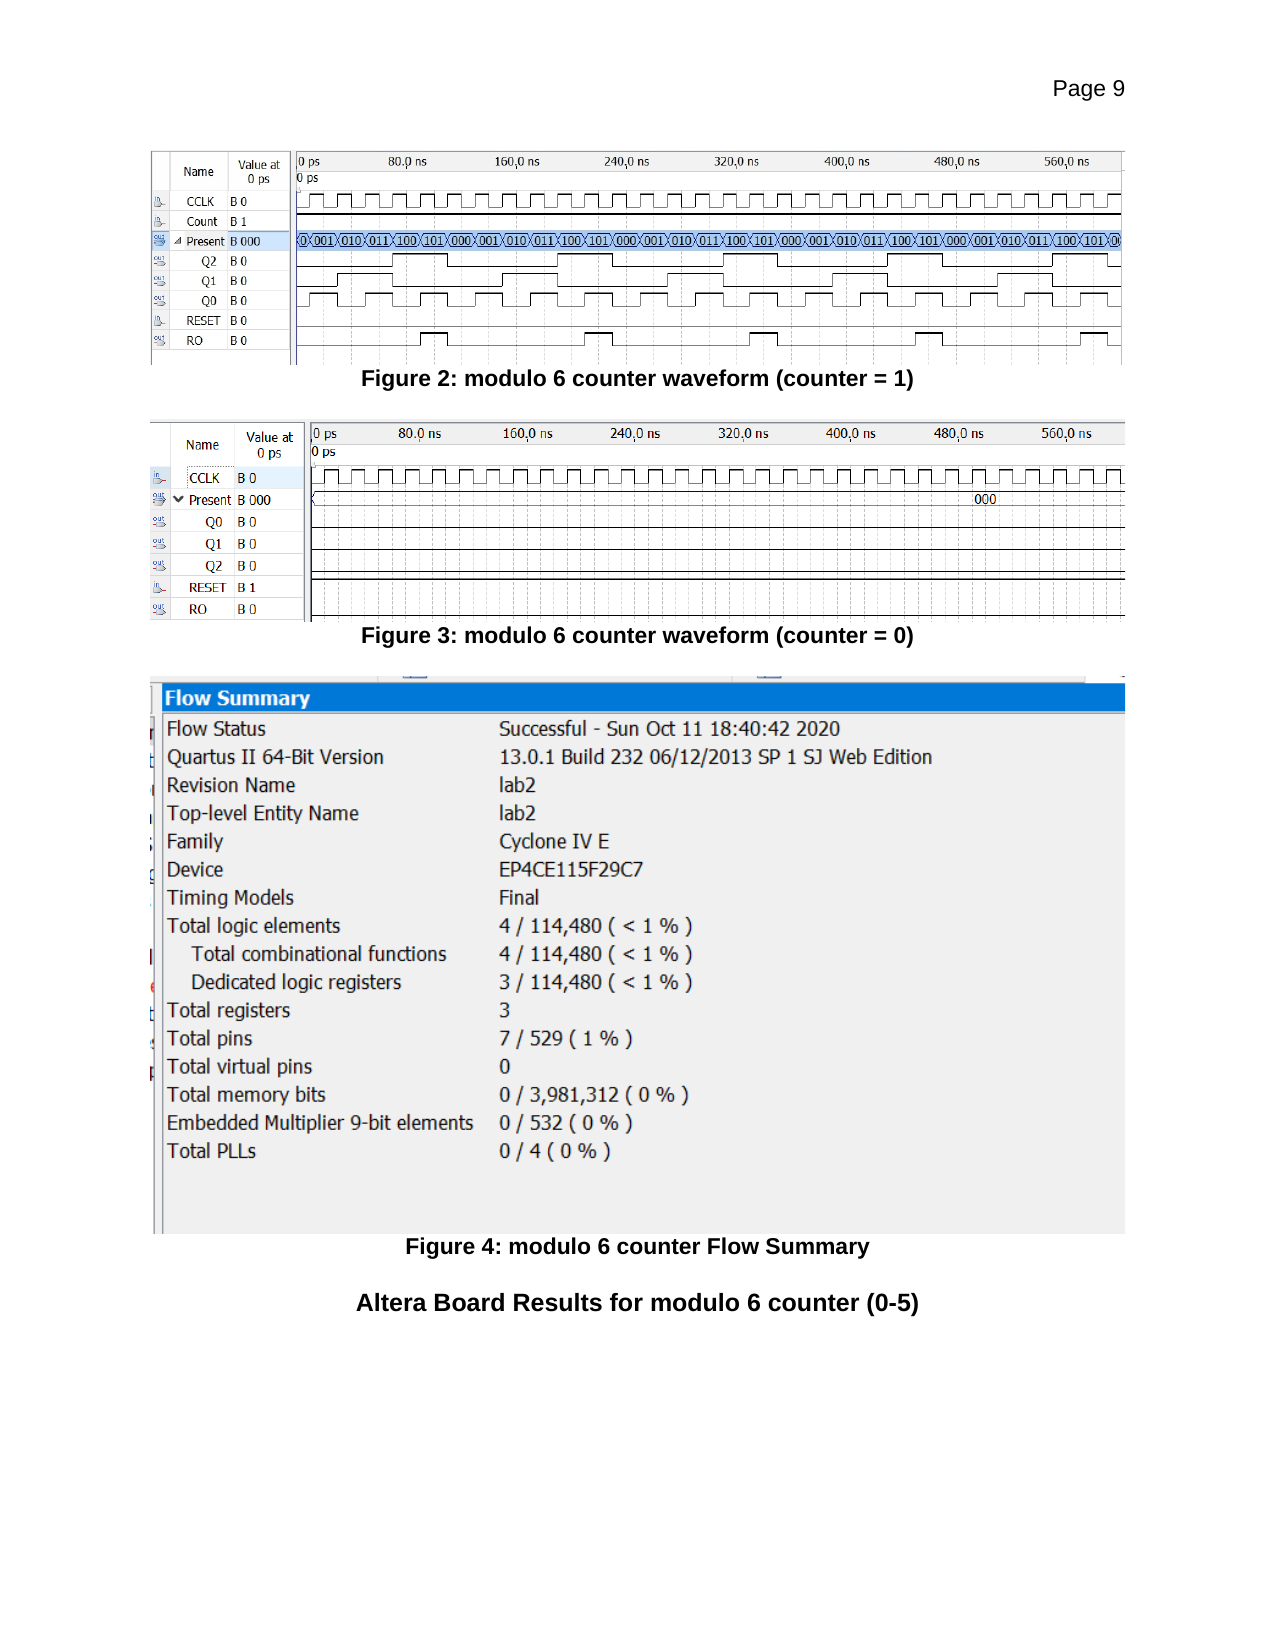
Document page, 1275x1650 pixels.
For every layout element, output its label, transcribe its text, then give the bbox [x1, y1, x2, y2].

text Figure 4: modulo 6 counter Flow Summary [150, 1234, 1125, 1259]
picture [150, 419, 1125, 622]
text Figure 3: modulo 6 counter waveform (counter = 0) [150, 622, 1125, 648]
text Figure 2: modulo 6 counter waveform (counter = 1) [150, 365, 1125, 391]
text Altera Board Results for modulo 6 counter (0-5) [150, 1288, 1125, 1317]
picture [150, 676, 1125, 1234]
picture [150, 150, 1125, 365]
